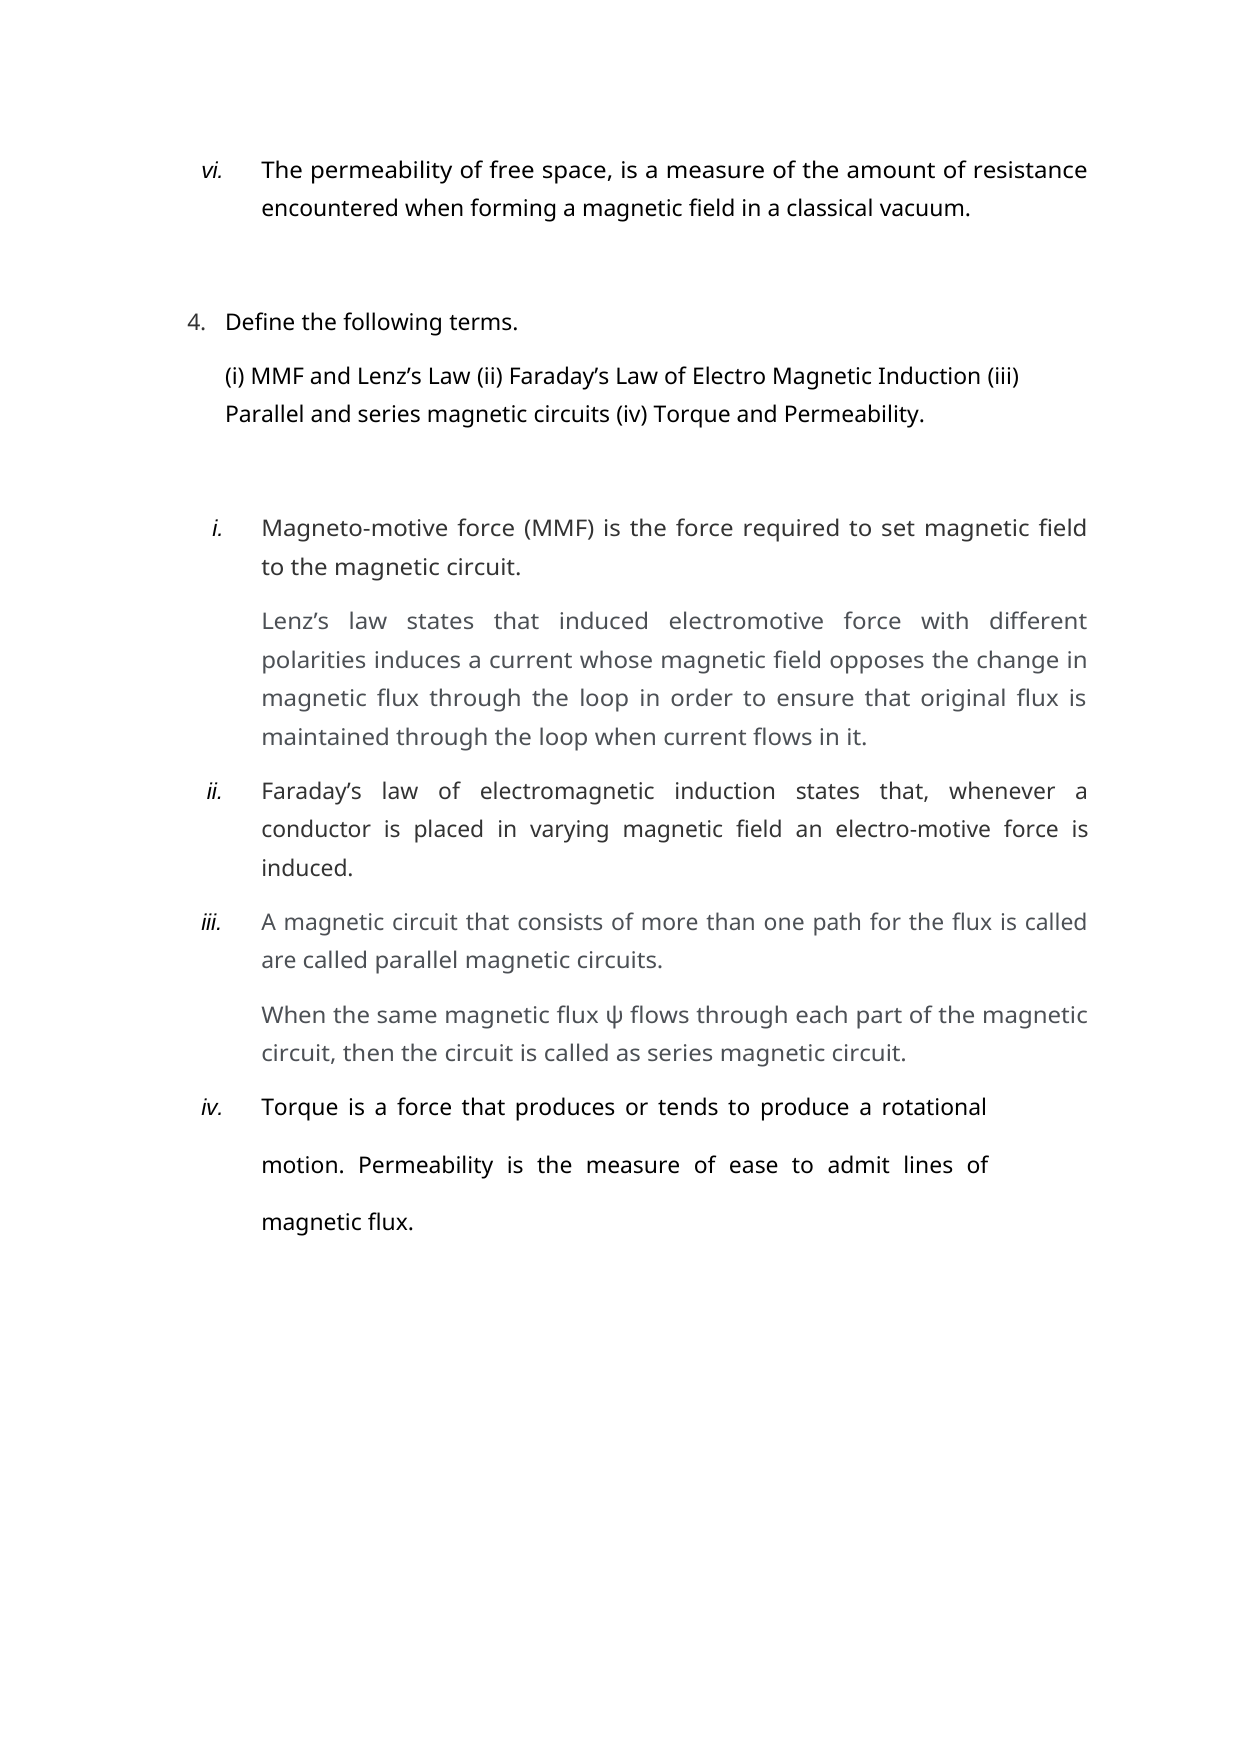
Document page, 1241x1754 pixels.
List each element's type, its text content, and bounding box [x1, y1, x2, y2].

list The permeability of free space, is a measure of the amount of resistance encountered when forming a magnetic field in a classical vacuum. [201, 153, 1088, 223]
list Faraday’s law of electromagnetic induction states that, whenever a conductor is placed in varying magnetic field an electro-motive force is induced. [207, 775, 1088, 883]
list A magnetic circuit that consists of more than one path for the flux is called are called parallel magnetic circuits. [201, 906, 1088, 976]
text When the same magnetic flux ψ flows through each part of the magnetic circuit, then the circuit is called as series magnetic circuit. [261, 999, 1088, 1068]
list Torque is a force that produces or tends to produce a rotational motion. Permeability is the measure of ease to admit lines of magnetic flux. [201, 1091, 988, 1237]
list Define the following terms. [187, 306, 1176, 338]
text Lenz’s law states that induced electromotive force with different polarities induces a current whose magnetic field opposes the change in magnetic flux through the loop in order to ensure that original flux is maintained through the loop when current flows in it. [261, 605, 1088, 752]
text (i) MMF and Lenz’s Law (ii) Faraday’s Law of Electro Magnetic Induction (iii) Parallel and series magnetic circuits (iv) Torque and Permeability. [225, 360, 1089, 429]
list Magneto-motive force (MMF) is the force required to set magnetic field to the magnetic circuit. [212, 512, 1088, 582]
